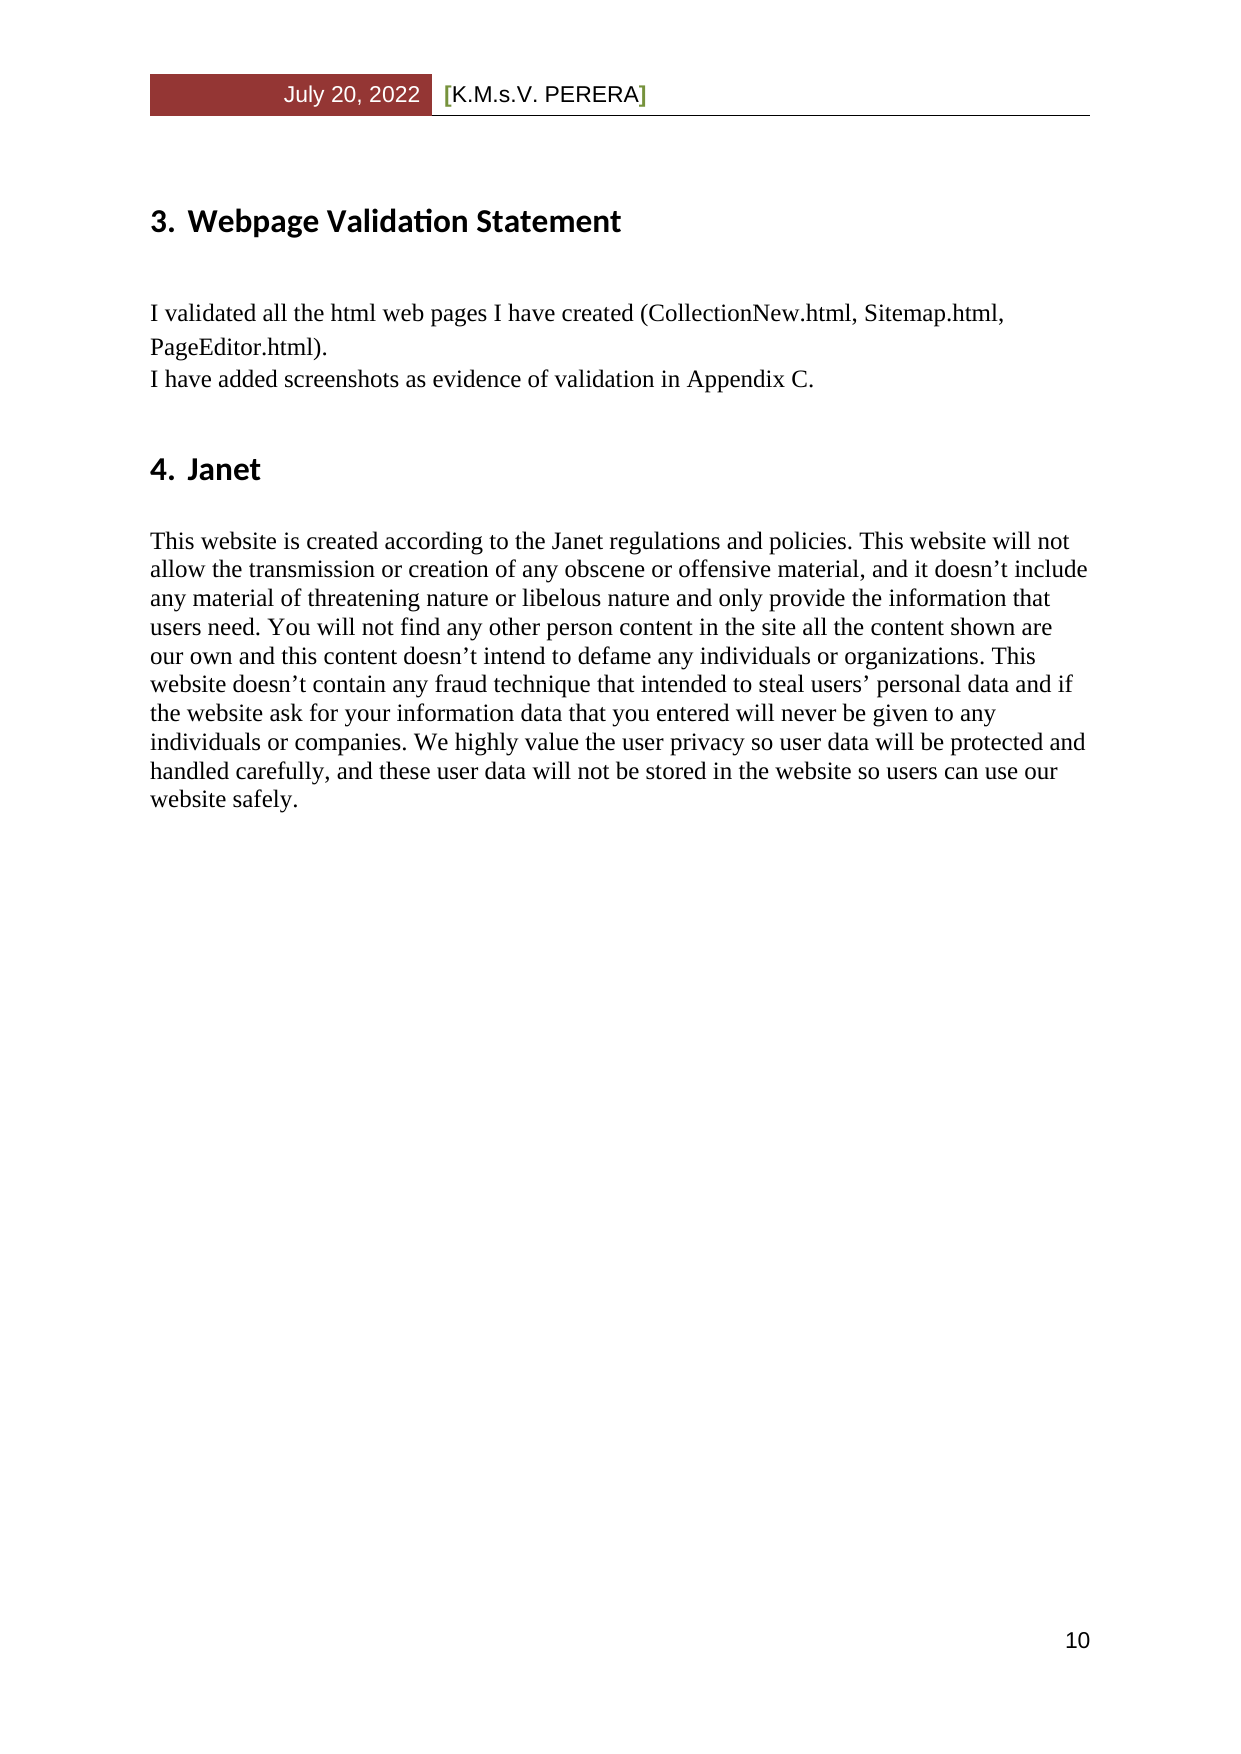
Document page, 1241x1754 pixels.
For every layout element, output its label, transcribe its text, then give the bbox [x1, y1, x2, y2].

text This website is created according to the Janet regulations and policies. This website will not allow the transmission or creation of any obscene or offensive material, and it doesn’t include any material of threatening nature or libelous nature and only provide the information that users need. You will not find any other person content in the site all the content shown are our own and this content doesn’t intend to defame any individuals or organizations. This website doesn’t contain any fraud technique that intended to steal users’ personal data and if the website ask for your information data that you entered will never be given to any individuals or companies. We highly value the user privacy so user data will be protected and handled carefully, and these user data will not be stored in the website so users can use our website safely. [150, 526, 1090, 813]
text I validated all the html web pages I have created (CollectionNew.html, Sitemap.html, PageEditor.html). I have added screenshots as evidence of validation in Appendix C. [150, 298, 1090, 393]
subtitle Webpage Validation Statement [150, 200, 1090, 241]
subtitle Janet [150, 448, 1090, 488]
